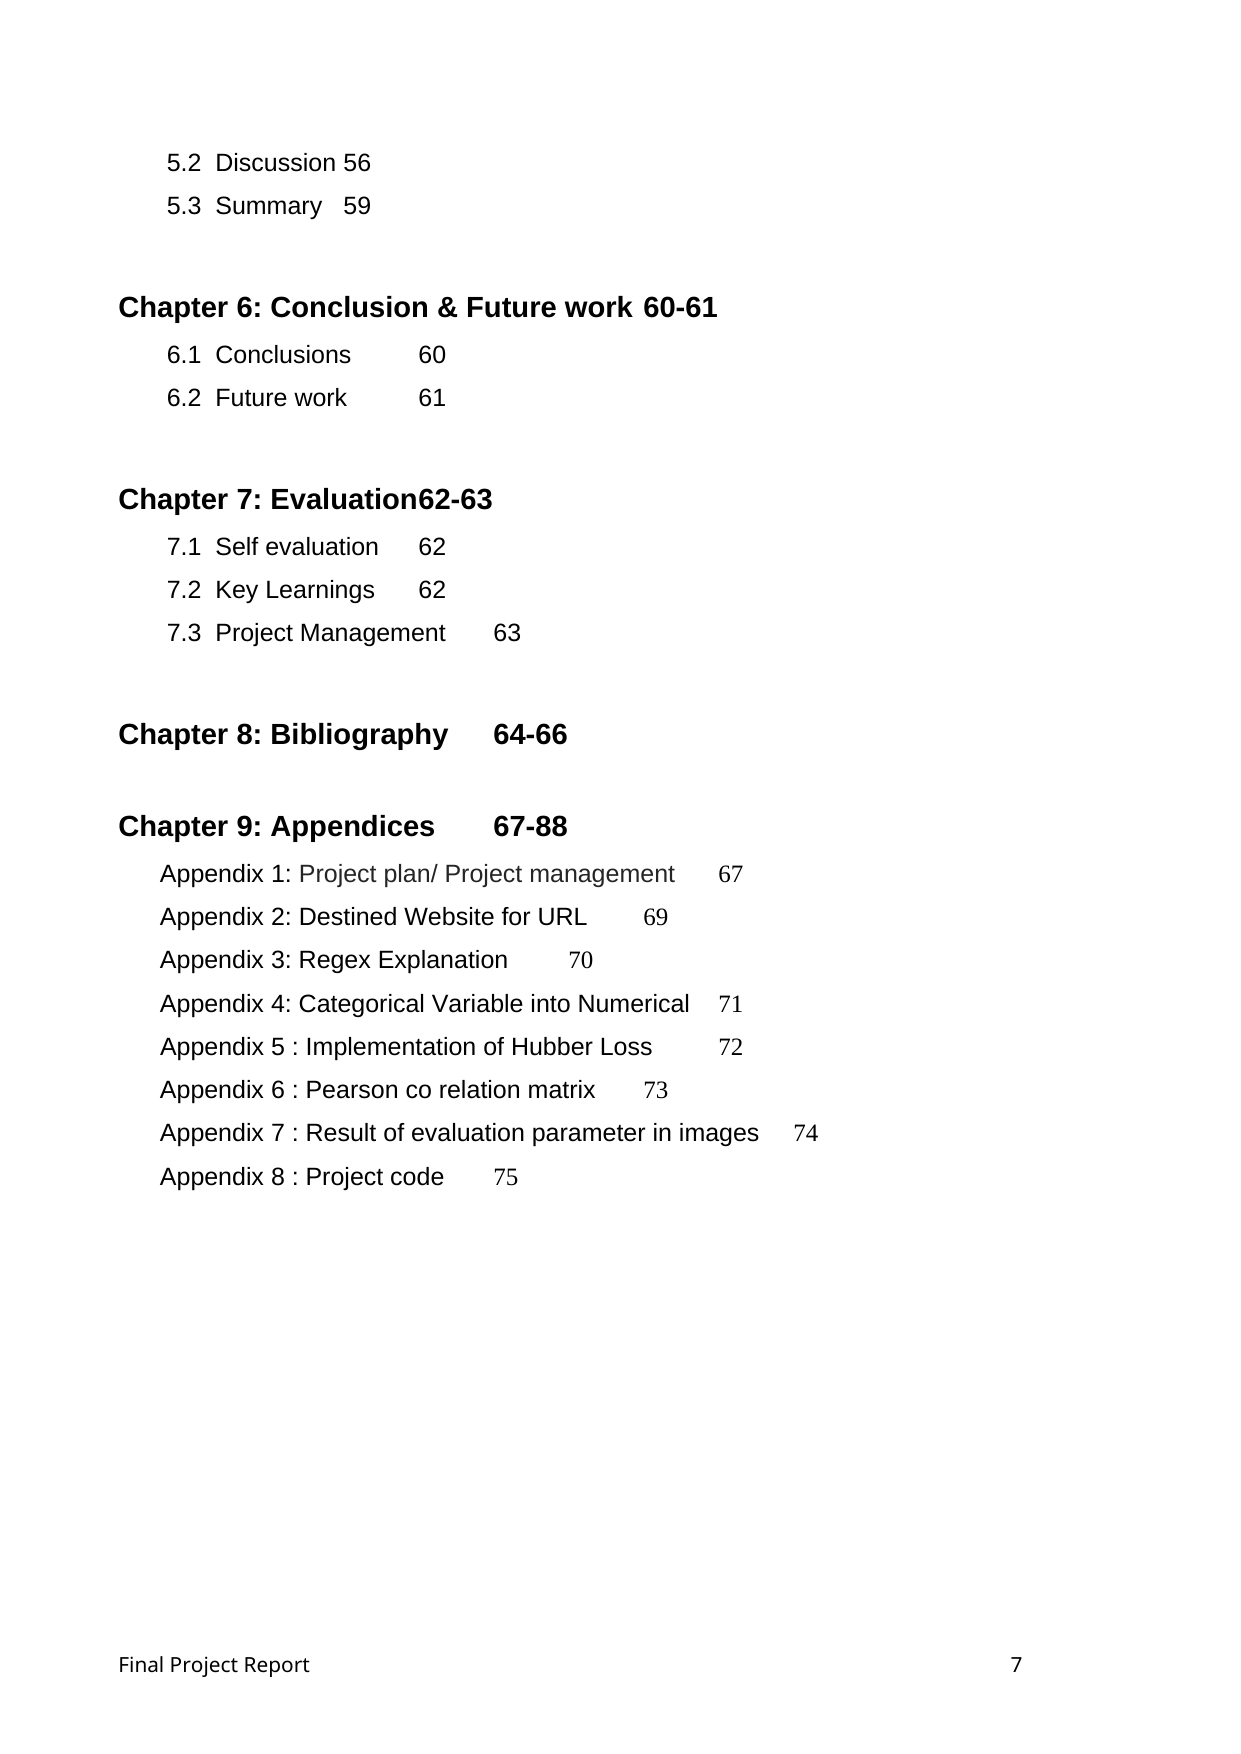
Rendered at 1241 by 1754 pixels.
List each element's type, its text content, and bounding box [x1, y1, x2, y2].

text Appendix 7 : Result of evaluation parameter in images 74 [118, 1118, 1122, 1147]
text Appendix 1: Project plan/ Project management 67 [118, 859, 299, 888]
text Appendix 4: Categorical Variable into Numerical 71 [118, 989, 1122, 1017]
text Appendix 2: Destined Website for URL 69 [118, 902, 1122, 931]
text Chapter 8: Bibliography 64-66 [118, 717, 1122, 751]
text Chapter 9: Appendices 67-88 [118, 809, 1122, 842]
text 7.2 Key Learnings 62 [118, 575, 1122, 604]
text Chapter 6: Conclusion & Future work 60-61 [118, 289, 1122, 323]
text Appendix 6 : Pearson co relation matrix 73 [118, 1075, 1122, 1104]
text 6.1 Conclusions 60 [118, 340, 1122, 369]
text Chapter 7: Evaluation 62-63 [118, 482, 1122, 515]
text 5.3 Summary 59 [118, 191, 1122, 219]
text 6.2 Future work 61 [118, 383, 1122, 412]
text 5.2 Discussion 56 [118, 148, 1122, 176]
text 7.1 Self evaluation 62 [118, 532, 1122, 561]
text Appendix 5 : Implementation of Hubber Loss 72 [118, 1032, 1122, 1061]
text Appendix 1: Project plan/ Project management 67 [675, 859, 1122, 888]
text Appendix 8 : Project code 75 [118, 1162, 1122, 1190]
text Appendix 3: Regex Explanation 70 [118, 945, 1122, 974]
text 7.3 Project Management 63 [118, 618, 1122, 647]
